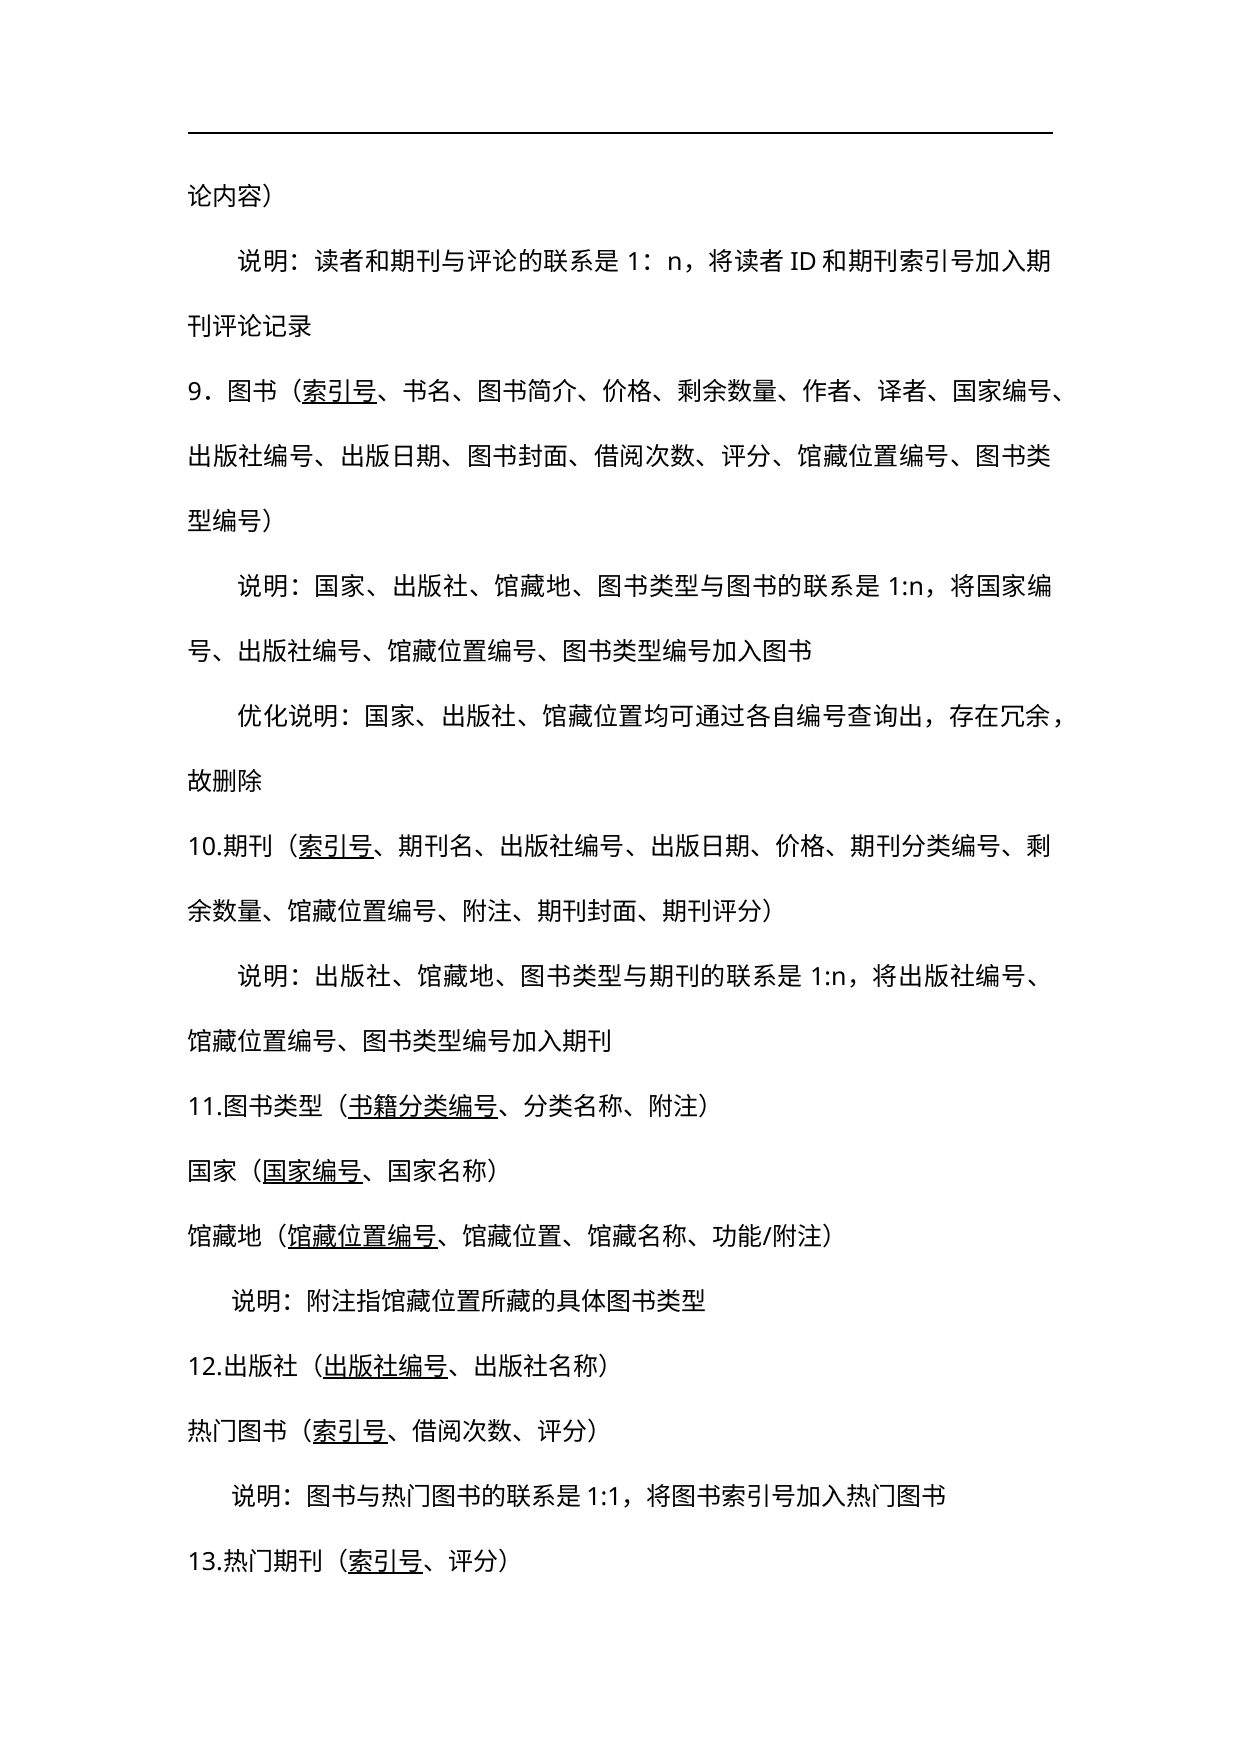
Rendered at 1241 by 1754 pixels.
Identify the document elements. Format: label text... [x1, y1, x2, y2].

text 说明：图书与热门图书的联系是1:1，将图书索引号加入热门图书 [187, 1462, 1053, 1527]
text 11.图书类型（书籍分类编号、分类名称、附注） [187, 1072, 1053, 1137]
text 说明：国家、出版社、馆藏地、图书类型与图书的联系是1:n，将国家编号、出版社编号、馆藏位置编号、图书类型编号加入图书 [187, 552, 1053, 682]
text 馆藏地（馆藏位置编号、馆藏位置、馆藏名称、功能/附注） [187, 1202, 1053, 1267]
text 12.出版社（出版社编号、出版社名称） [187, 1332, 1053, 1397]
text 国家（国家编号、国家名称） [187, 1137, 1053, 1202]
text 优化说明：国家、出版社、馆藏位置均可通过各自编号查询出，存在冗余，故删除 [187, 682, 1053, 812]
text 热门图书（索引号、借阅次数、评分） [187, 1397, 1053, 1462]
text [187, 162, 1053, 227]
text 9．图书（索引号、书名、图书简介、价格、剩余数量、作者、译者、国家编号、出版社编号、出版日期、图书封面、借阅次数、评分、馆藏位置编号、图书类型编号） [187, 357, 1053, 552]
text 说明：出版社、馆藏地、图书类型与期刊的联系是1:n，将出版社编号、馆藏位置编号、图书类型编号加入期刊 [187, 942, 1053, 1072]
text 13.热门期刊（索引号、评分） [187, 1527, 1053, 1592]
text 说明：读者和期刊与评论的联系是1：n，将读者ID和期刊索引号加入期刊评论记录 [187, 227, 1053, 357]
text 说明：附注指馆藏位置所藏的具体图书类型 [187, 1267, 1053, 1332]
text 10.期刊（索引号、期刊名、出版社编号、出版日期、价格、期刊分类编号、剩余数量、馆藏位置编号、附注、期刊封面、期刊评分） [187, 812, 1053, 942]
